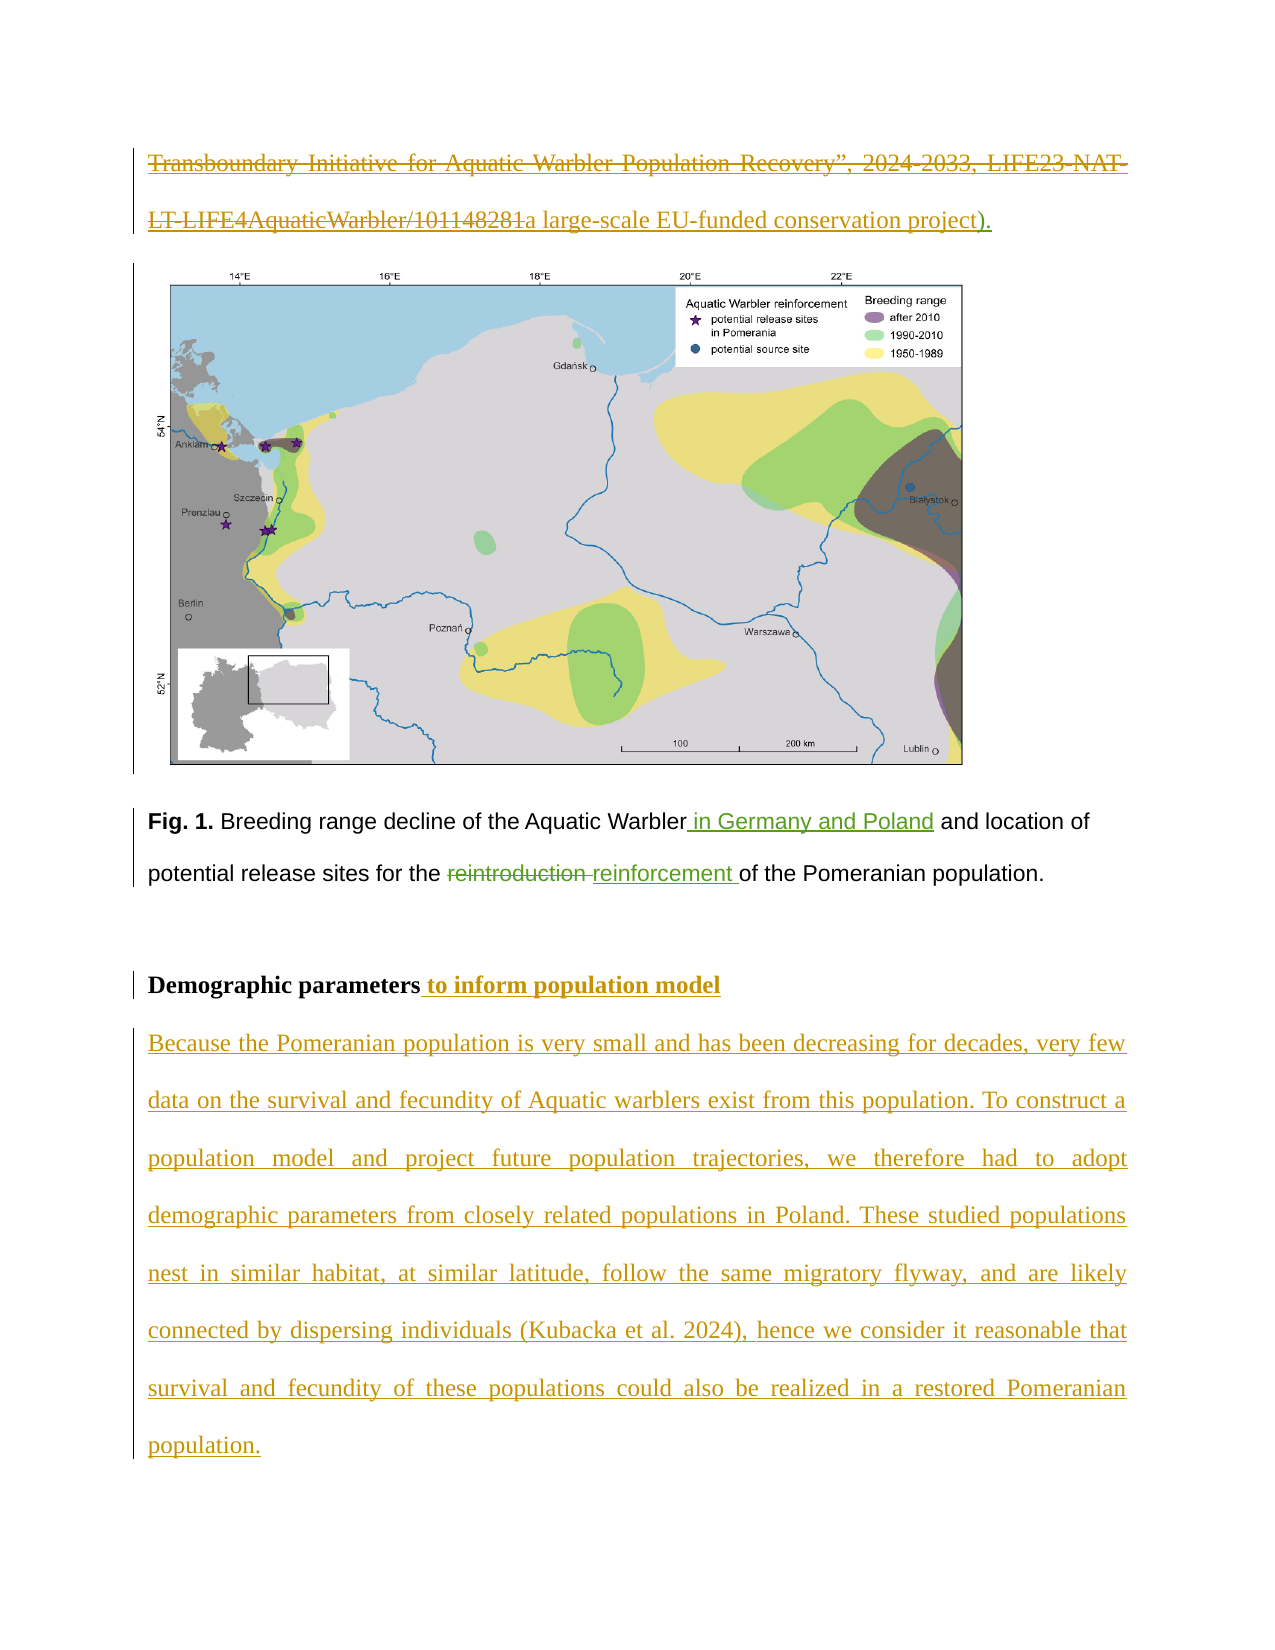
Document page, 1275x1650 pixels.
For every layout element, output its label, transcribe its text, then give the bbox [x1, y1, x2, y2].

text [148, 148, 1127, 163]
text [148, 174, 1127, 234]
picture [147, 262, 972, 774]
text Fig. 1. Breeding range decline of the Aquatic Warbler and location of potential release sites for the of the Pomeranian population. [148, 808, 1127, 887]
text Demographic parameters [148, 971, 1127, 999]
